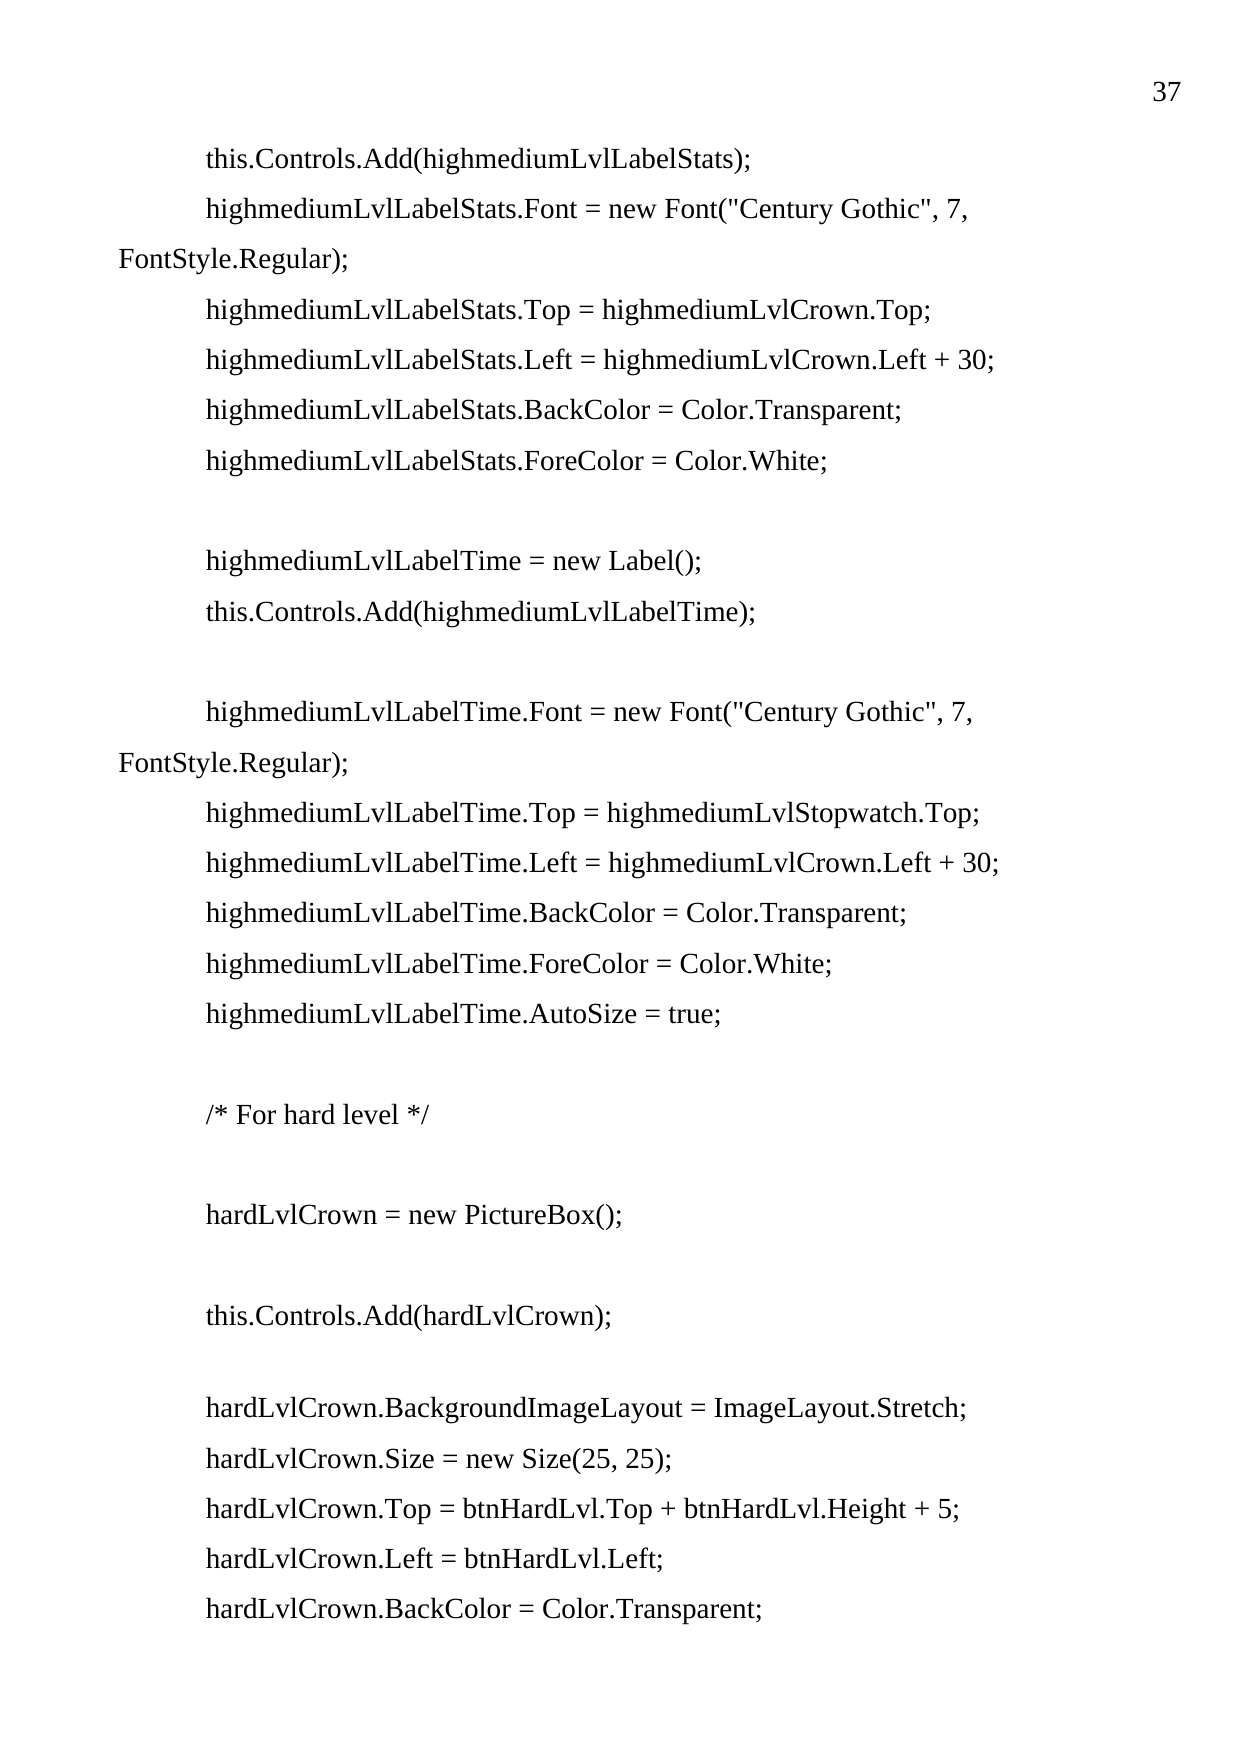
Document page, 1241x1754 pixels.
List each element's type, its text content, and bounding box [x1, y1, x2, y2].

text hardLvlCrown.Size = new Size(25, 25); [118, 1441, 1181, 1474]
text highmediumLvlLabelTime = new Label(); [118, 543, 1181, 577]
text highmediumLvlLabelTime.Left = highmediumLvlCrown.Left + 30; [118, 845, 1181, 879]
text highmediumLvlLabelStats.ForeColor = Color.White; [118, 443, 1181, 476]
text highmediumLvlLabelStats.Left = highmediumLvlCrown.Left + 30; [118, 342, 1181, 376]
text highmediumLvlLabelStats.BackColor = Color.Transparent; [118, 392, 1181, 426]
text hardLvlCrown.Left = btnHardLvl.Left; [118, 1541, 1181, 1575]
text /* For hard level */ [118, 1097, 1181, 1130]
text hardLvlCrown.BackgroundImageLayout = ImageLayout.Stretch; [118, 1390, 1181, 1424]
text hardLvlCrown = new PictureBox(); [118, 1197, 1181, 1231]
text highmediumLvlLabelTime.BackColor = Color.Transparent; [118, 896, 1181, 929]
text highmediumLvlLabelStats.Font = new Font("Century Gothic", 7, FontStyle.Regular); [118, 191, 1181, 275]
text this.Controls.Add(hardLvlCrown); [118, 1298, 1181, 1332]
text this.Controls.Add(highmediumLvlLabelStats); [118, 141, 1181, 174]
text highmediumLvlLabelStats.Top = highmediumLvlCrown.Top; [118, 292, 1181, 325]
text this.Controls.Add(highmediumLvlLabelTime); [118, 594, 1181, 627]
text highmediumLvlLabelTime.Font = new Font("Century Gothic", 7, FontStyle.Regular); [118, 694, 1181, 778]
text highmediumLvlLabelTime.Top = highmediumLvlStopwatch.Top; [118, 795, 1181, 828]
text hardLvlCrown.BackColor = Color.Transparent; [118, 1592, 1181, 1625]
text highmediumLvlLabelTime.AutoSize = true; [118, 996, 1181, 1030]
text highmediumLvlLabelTime.ForeColor = Color.White; [118, 946, 1181, 979]
text hardLvlCrown.Top = btnHardLvl.Top + btnHardLvl.Height + 5; [118, 1491, 1181, 1524]
